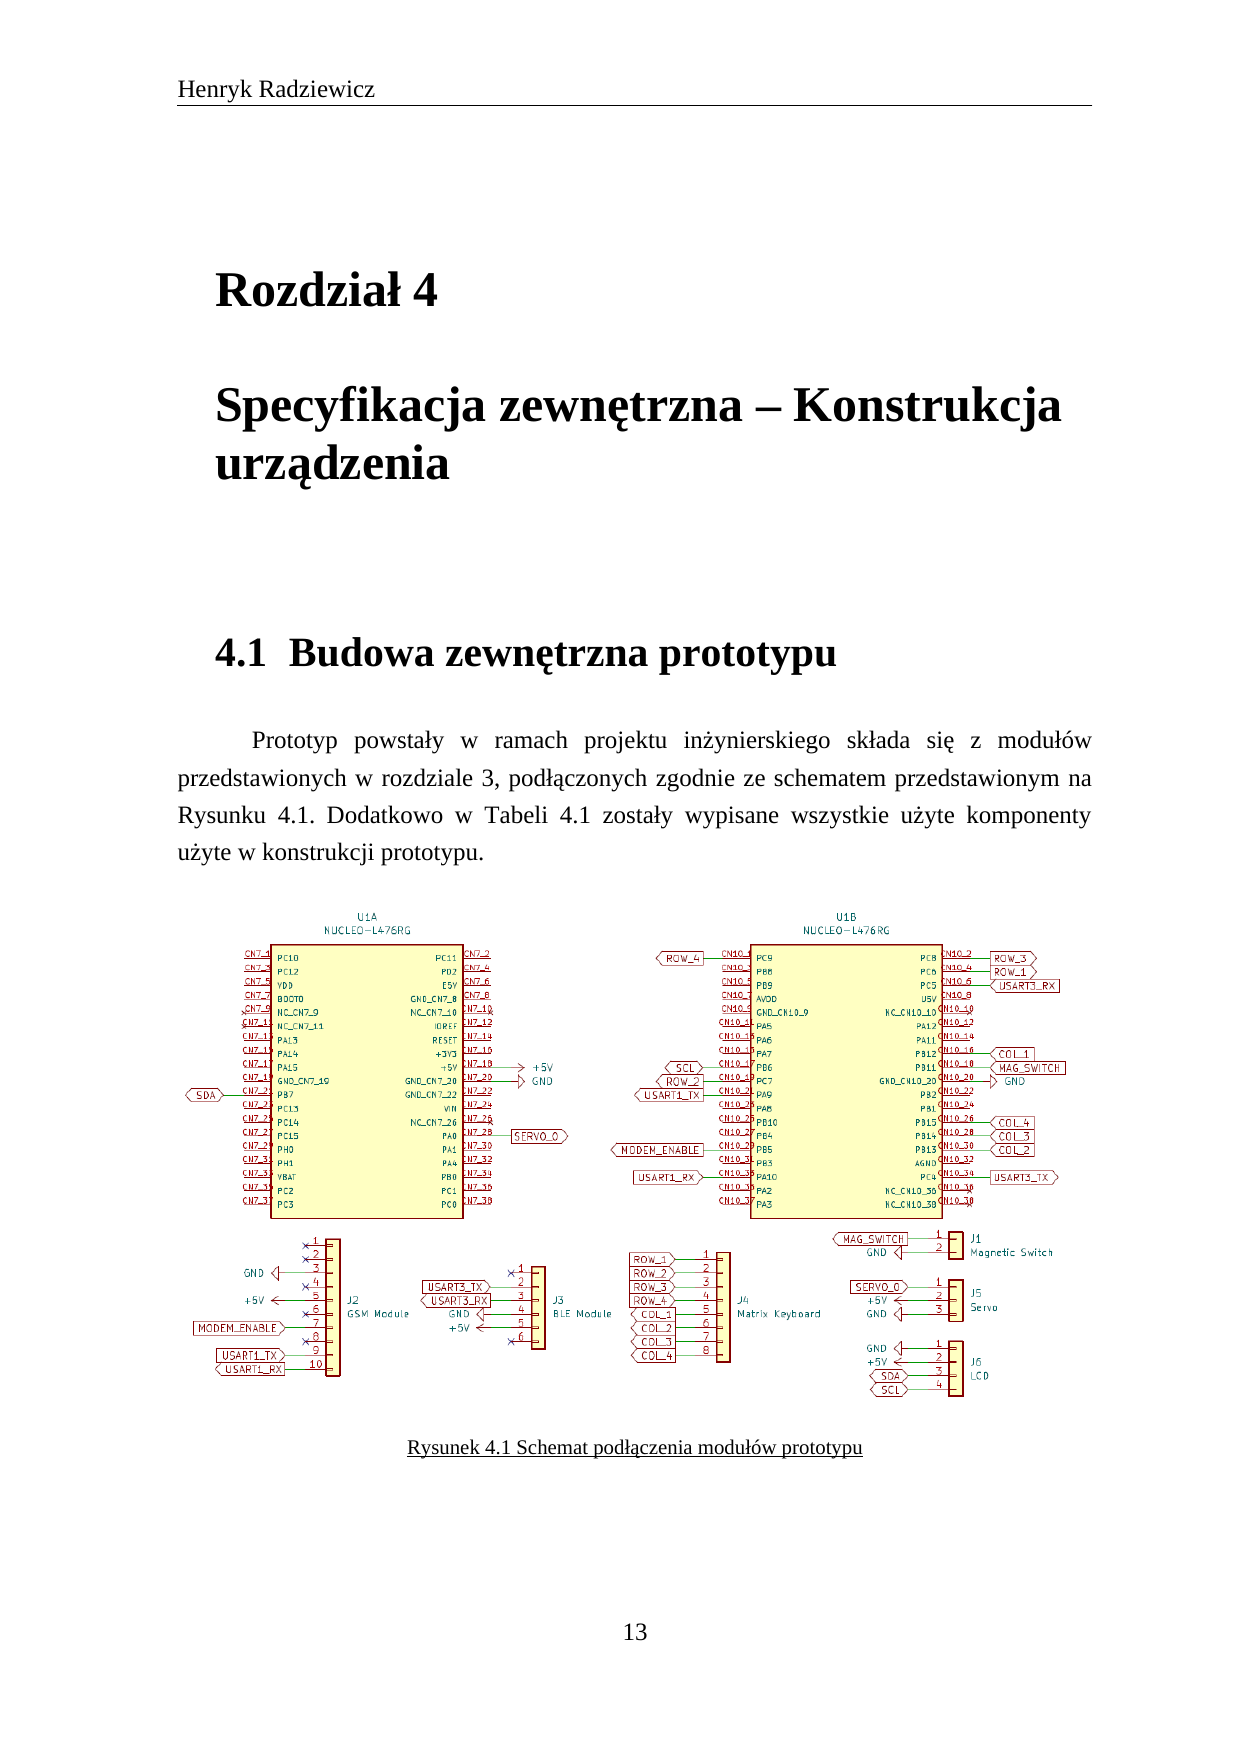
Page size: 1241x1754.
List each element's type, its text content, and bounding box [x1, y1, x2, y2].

picture [177, 887, 1093, 1414]
text Prototyp powstały w ramach projektu inżynierskiego składa się z modułów przedstawionych w rozdziale 3, podłączonych zgodnie ze schematem przedstawionym na Rysunku 4.1. Dodatkowo w Tabeli 4.1 zostały wypisane wszystkie użyte komponenty użyte w konstrukcji prototypu. [177, 726, 1092, 866]
subtitle Rozdział 4 Specyfikacja zewnętrzna – Konstrukcja urządzenia [215, 260, 1092, 490]
text Rysunek 4.1 Schemat podłączenia modułów prototypu [177, 1435, 1092, 1459]
subtitle 4.1 Budowa zewnętrzna prototypu [215, 628, 1092, 676]
